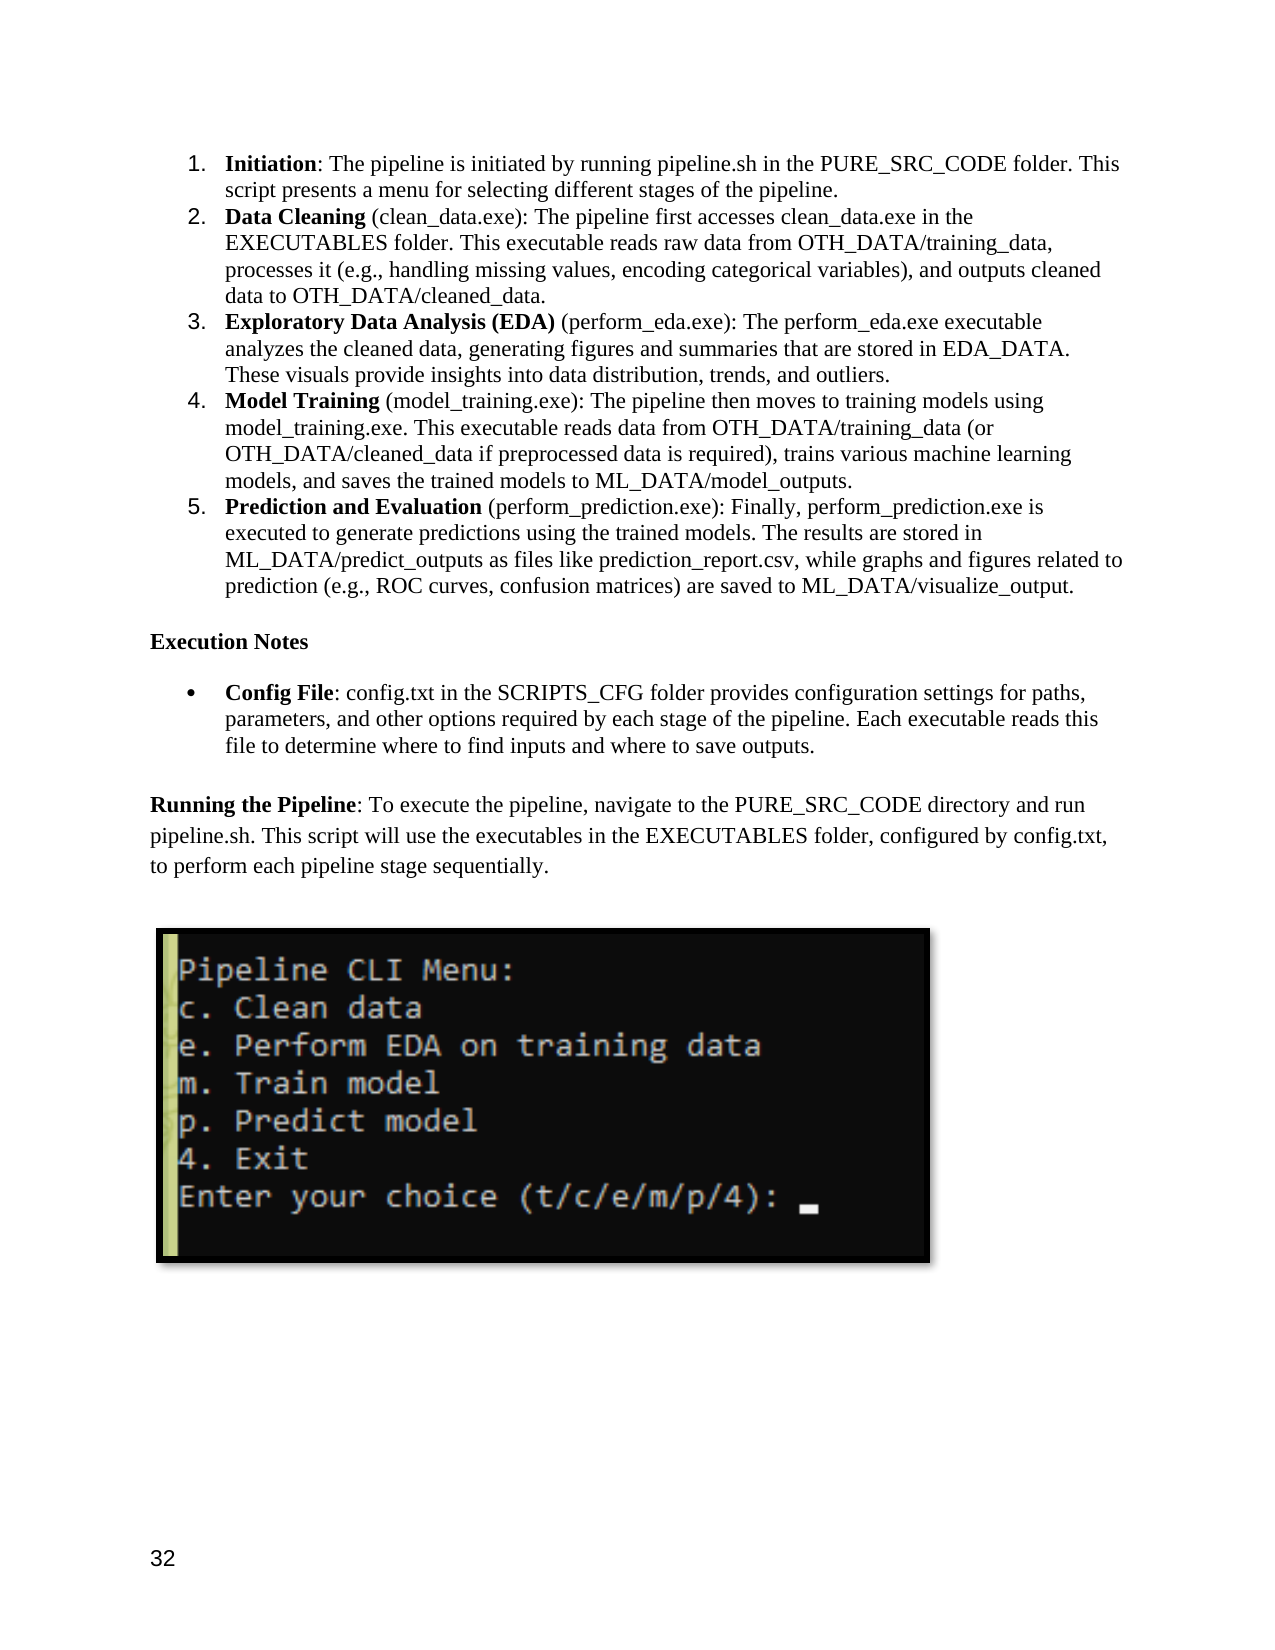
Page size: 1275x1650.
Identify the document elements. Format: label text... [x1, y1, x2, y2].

list Initiation: The pipeline is initiated by running pipeline.sh in the PURE_SRC_CODE folder. This script presents a menu for selecting different stages of the pipeline. [187, 150, 1125, 203]
list Model Training (model_training.exe): The pipeline then moves to training models using model_training.exe. This executable reads data from OTH_DATA/training_data (or OTH_DATA/cleaned_data if preprocessed data is required), trains various machine learning models, and saves the trained models to ML_DATA/model_outputs. [187, 387, 1125, 493]
text Execution Notes [150, 628, 1125, 654]
list Config File: config.txt in the SCRIPTS_CFG folder provides configuration settings for paths, parameters, and other options required by each stage of the pipeline. Each executable reads this file to determine where to find inputs and where to save outputs. [187, 679, 1125, 758]
picture [163, 934, 924, 1256]
list Data Cleaning (clean_data.exe): The pipeline first accesses clean_data.exe in the EXECUTABLES folder. This executable reads raw data from OTH_DATA/training_data, processes it (e.g., handling missing values, encoding categorical variables), and outputs cleaned data to OTH_DATA/cleaned_data. [187, 203, 1125, 308]
list Exploratory Data Analysis (EDA) (perform_eda.exe): The perform_eda.exe executable analyzes the cleaned data, generating figures and summaries that are stored in EDA_DATA. These visuals provide insights into data distribution, trends, and outliers. [187, 308, 1125, 387]
list Prediction and Evaluation (perform_prediction.exe): Finally, perform_prediction.exe is executed to generate predictions using the trained models. The results are stored in ML_DATA/predict_outputs as files like prediction_report.csv, while graphs and figures related to prediction (e.g., ROC curves, confusion matrices) are saved to ML_DATA/visualize_output. [187, 493, 1125, 598]
